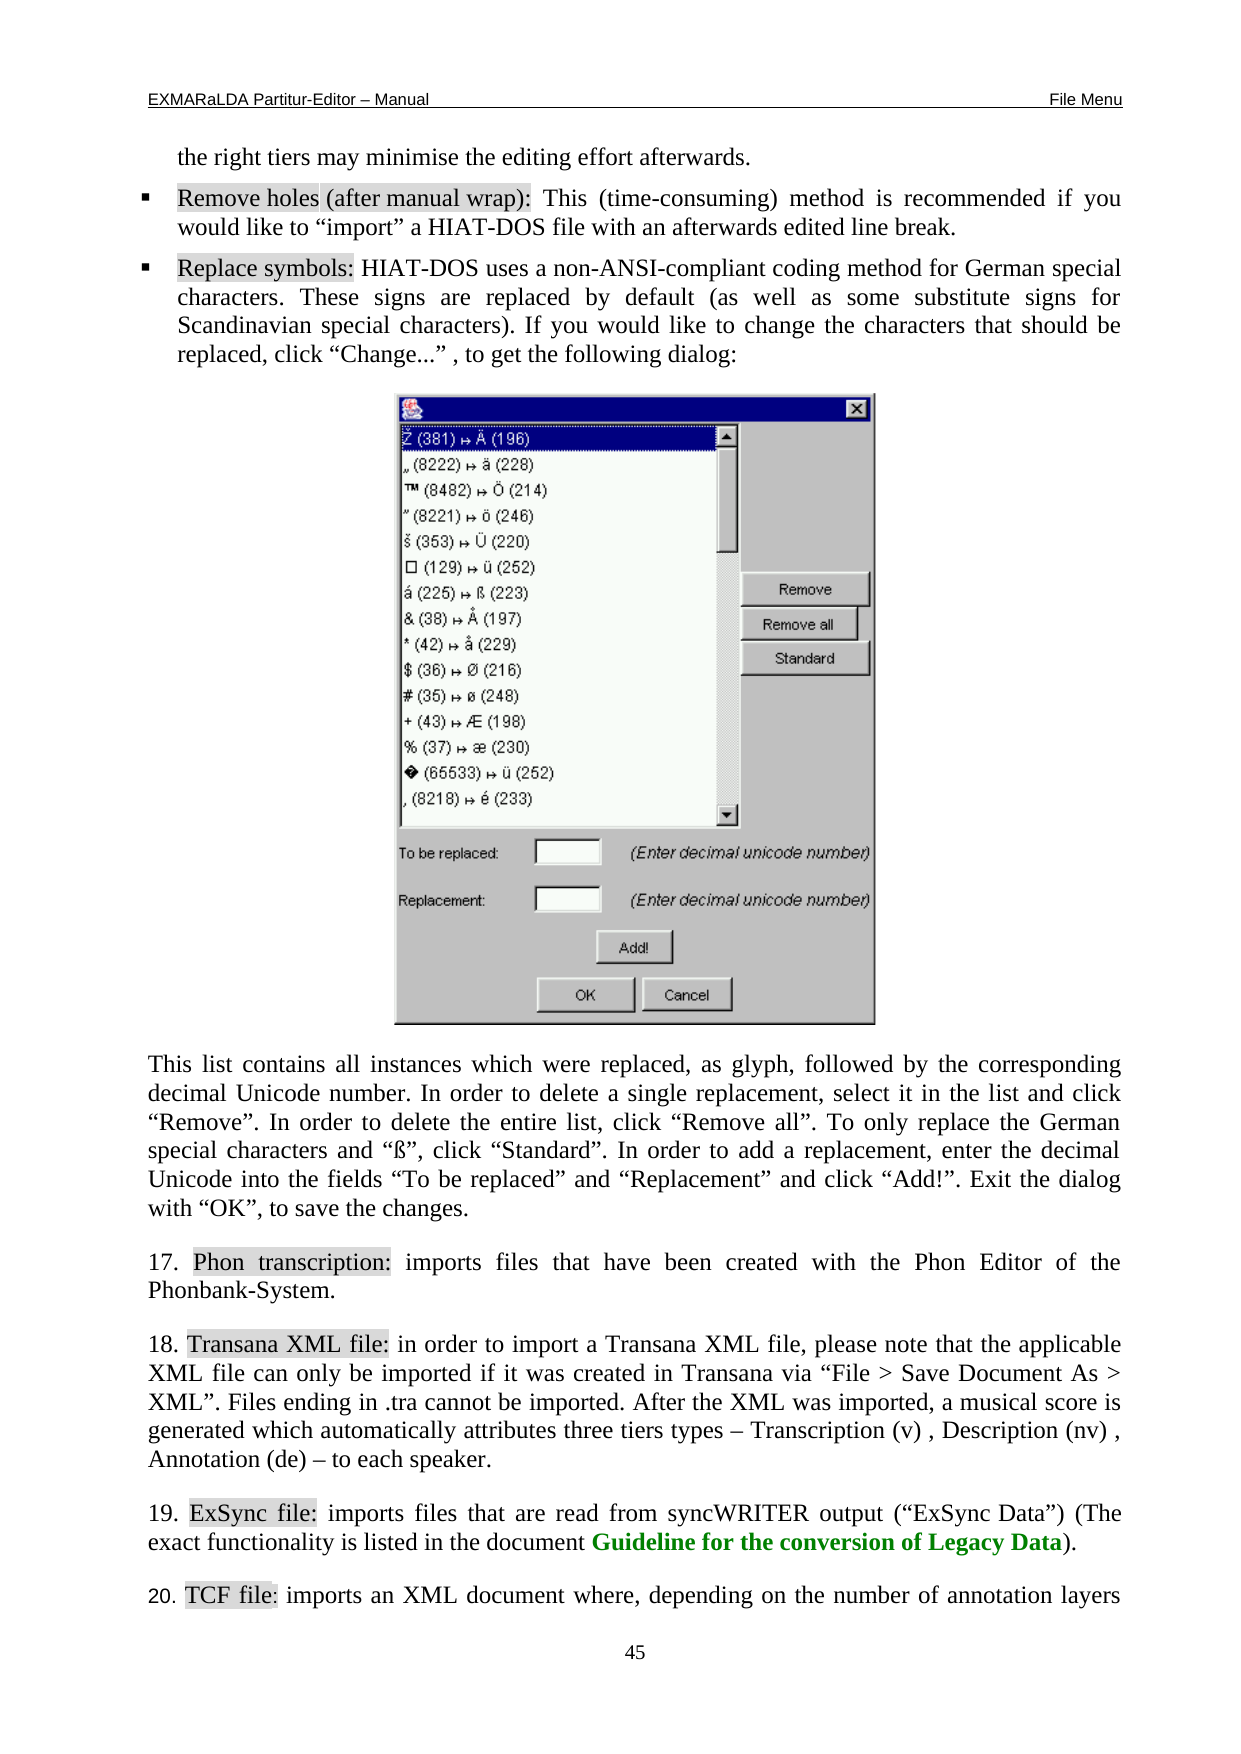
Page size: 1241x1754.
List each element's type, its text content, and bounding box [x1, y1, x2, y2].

text Replace symbols: HIAT-DOS uses a non-ANSI-compliant coding method for German special characters. These signs are replaced by default (as well as some substitute signs for Scandinavian special characters). If you would like to change the characters that should be replaced, click “Change...” , to get the following dialog: [139, 253, 1122, 368]
text 19. ExSync file: imports files that are read from syncWRITER output (“ExSync Data”) (The exact functionality is listed in the document Guideline for the conversion of Legacy Data). [148, 1498, 1122, 1556]
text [139, 142, 1122, 171]
picture [394, 393, 876, 1025]
text This list contains all instances which were replaced, as glyph, followed by the corresponding decimal Unicode number. In order to delete a single replacement, select it in the list and click “Remove”. In order to delete the entire list, click “Remove all”. To only replace the German special characters and “ß”, click “Standard”. In order to add a replacement, enter the decimal Unicode into the fields “To be replaced” and “Replacement” and click “Add!”. Exit the dialog with “OK”, to save the changes. [148, 1049, 1122, 1222]
text Remove holes (after manual wrap): This (time-consuming) method is recommended if you would like to “import” a HIAT-DOS file with an afterwards edited line break. [139, 183, 1122, 241]
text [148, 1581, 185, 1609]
text 17. Phon transcription: imports files that have been created with the Phon Editor of the Phonbank-System. [148, 1247, 1122, 1304]
text 18. Transana XML file: in order to import a Transana XML file, please note that the applicable XML file can only be imported if it was created in Transana via “File > Save Document As > XML”. Files ending in .tra cannot be imported. After the XML was imported, a musical score is generated which automatically attributes three tiers types – Transcription (v) , Description (nv) , Annotation (de) – to each speaker. [148, 1329, 1122, 1473]
